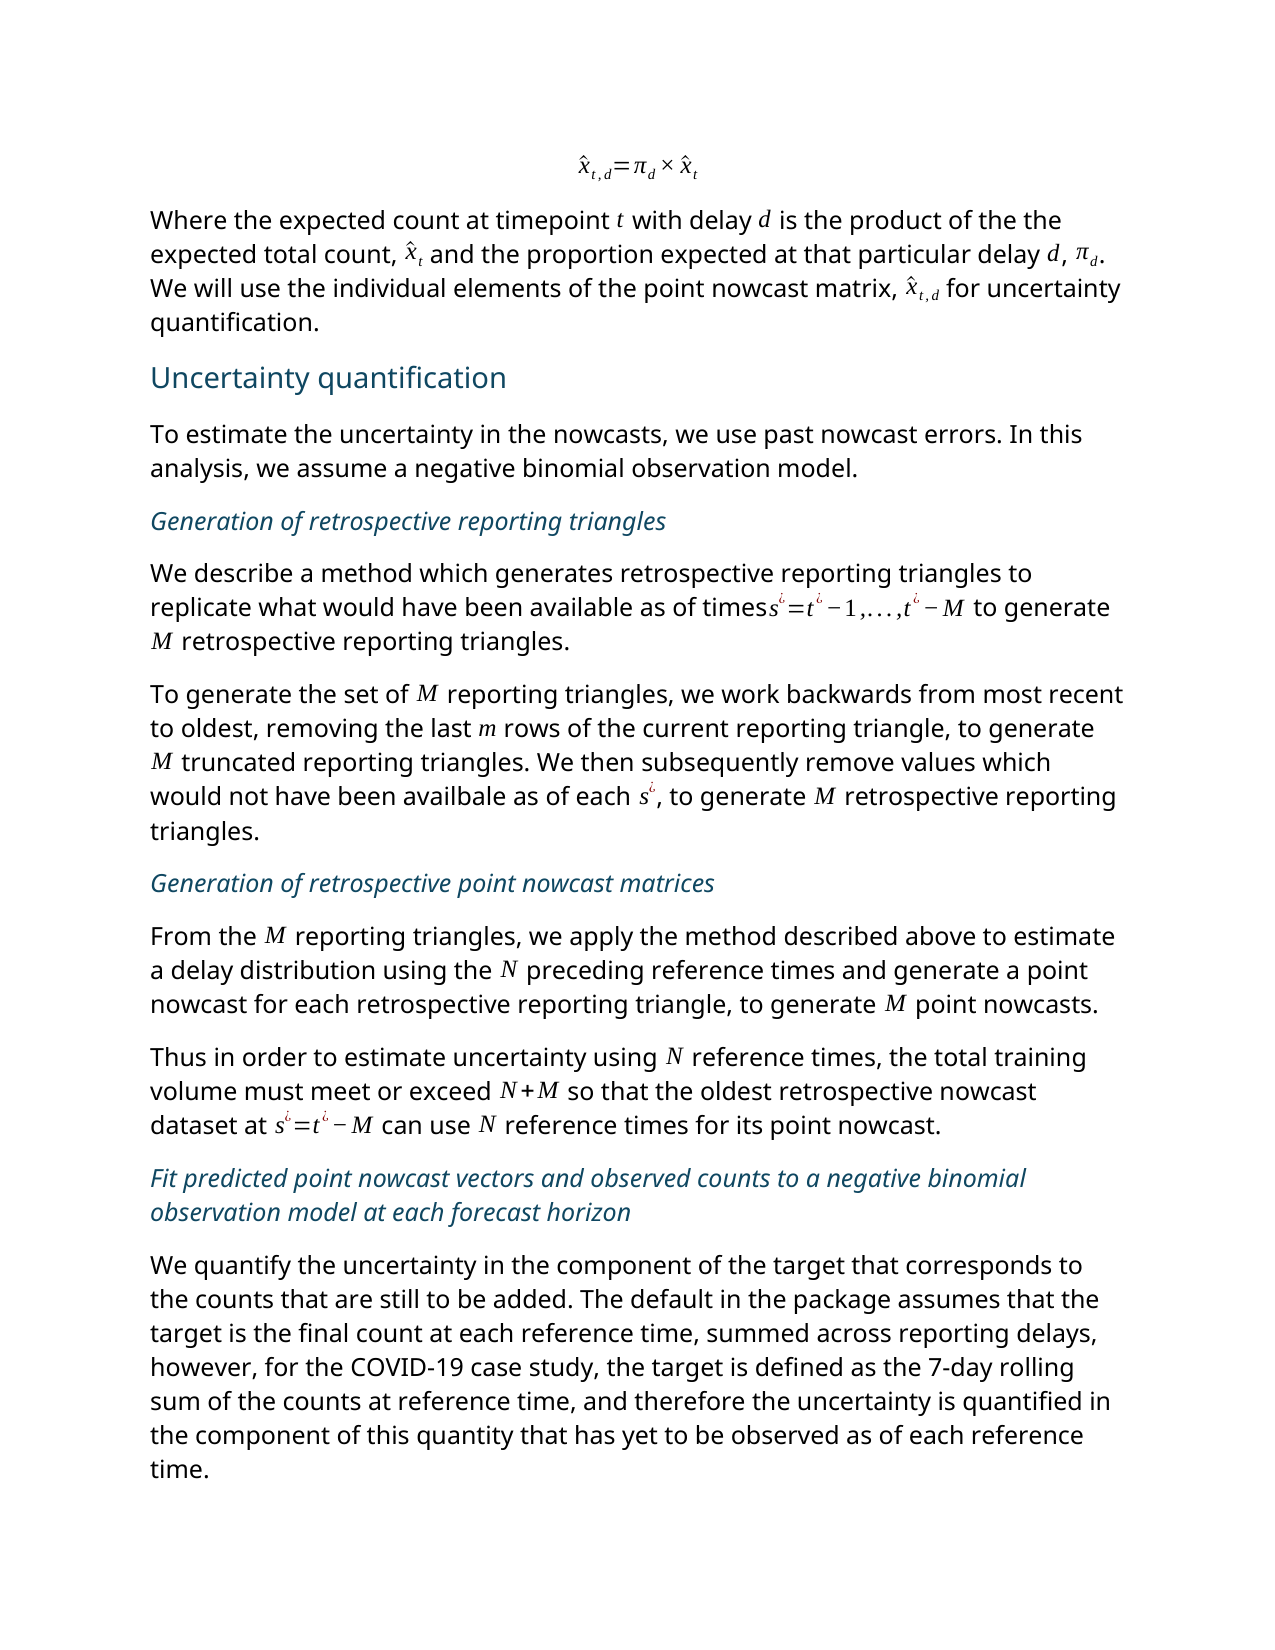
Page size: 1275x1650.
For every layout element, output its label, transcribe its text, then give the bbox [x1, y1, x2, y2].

text Where the expected count at timepoint with delay is the product of the the expected total count, and the proportion expected at that particular delay , . We will use the individual elements of the point nowcast matrix, for uncertainty quantification. [150, 203, 1125, 339]
text From the reporting triangles, we apply the method described above to estimate a delay distribution using the preceding reference times and generate a point nowcast for each retrospective reporting triangle, to generate point nowcasts. [150, 919, 1125, 1021]
subtitle Fit predicted point nowcast vectors and observed counts to a negative binomial observation model at each forecast horizon [150, 1161, 1125, 1229]
subtitle Uncertainty quantification [150, 358, 1125, 397]
text Thus in order to estimate uncertainty using reference times, the total training volume must meet or exceed so that the oldest retrospective nowcast dataset at can use reference times for its point nowcast. [150, 1040, 1125, 1142]
text To generate the set of reporting triangles, we work backwards from most recent to oldest, removing the last rows of the current reporting triangle, to generate truncated reporting triangles. We then subsequently remove values which would not have been availbale as of each , to generate retrospective reporting triangles. [150, 677, 1125, 847]
subtitle Generation of retrospective reporting triangles [150, 503, 1125, 537]
text To estimate the uncertainty in the nowcasts, we use past nowcast errors. In this analysis, we assume a negative binomial observation model. [150, 416, 1125, 484]
text We describe a method which generates retrospective reporting triangles to replicate what would have been available as of times to generate retrospective reporting triangles. [150, 556, 1125, 658]
subtitle Generation of retrospective point nowcast matrices [150, 866, 1125, 900]
text We quantify the uncertainty in the component of the target that corresponds to the counts that are still to be added. The default in the package assumes that the target is the final count at each reference time, summed across reporting delays, however, for the COVID-19 case study, the target is defined as the 7-day rolling sum of the counts at reference time, and therefore the uncertainty is quantified in the component of this quantity that has yet to be observed as of each reference time. [150, 1247, 1125, 1486]
